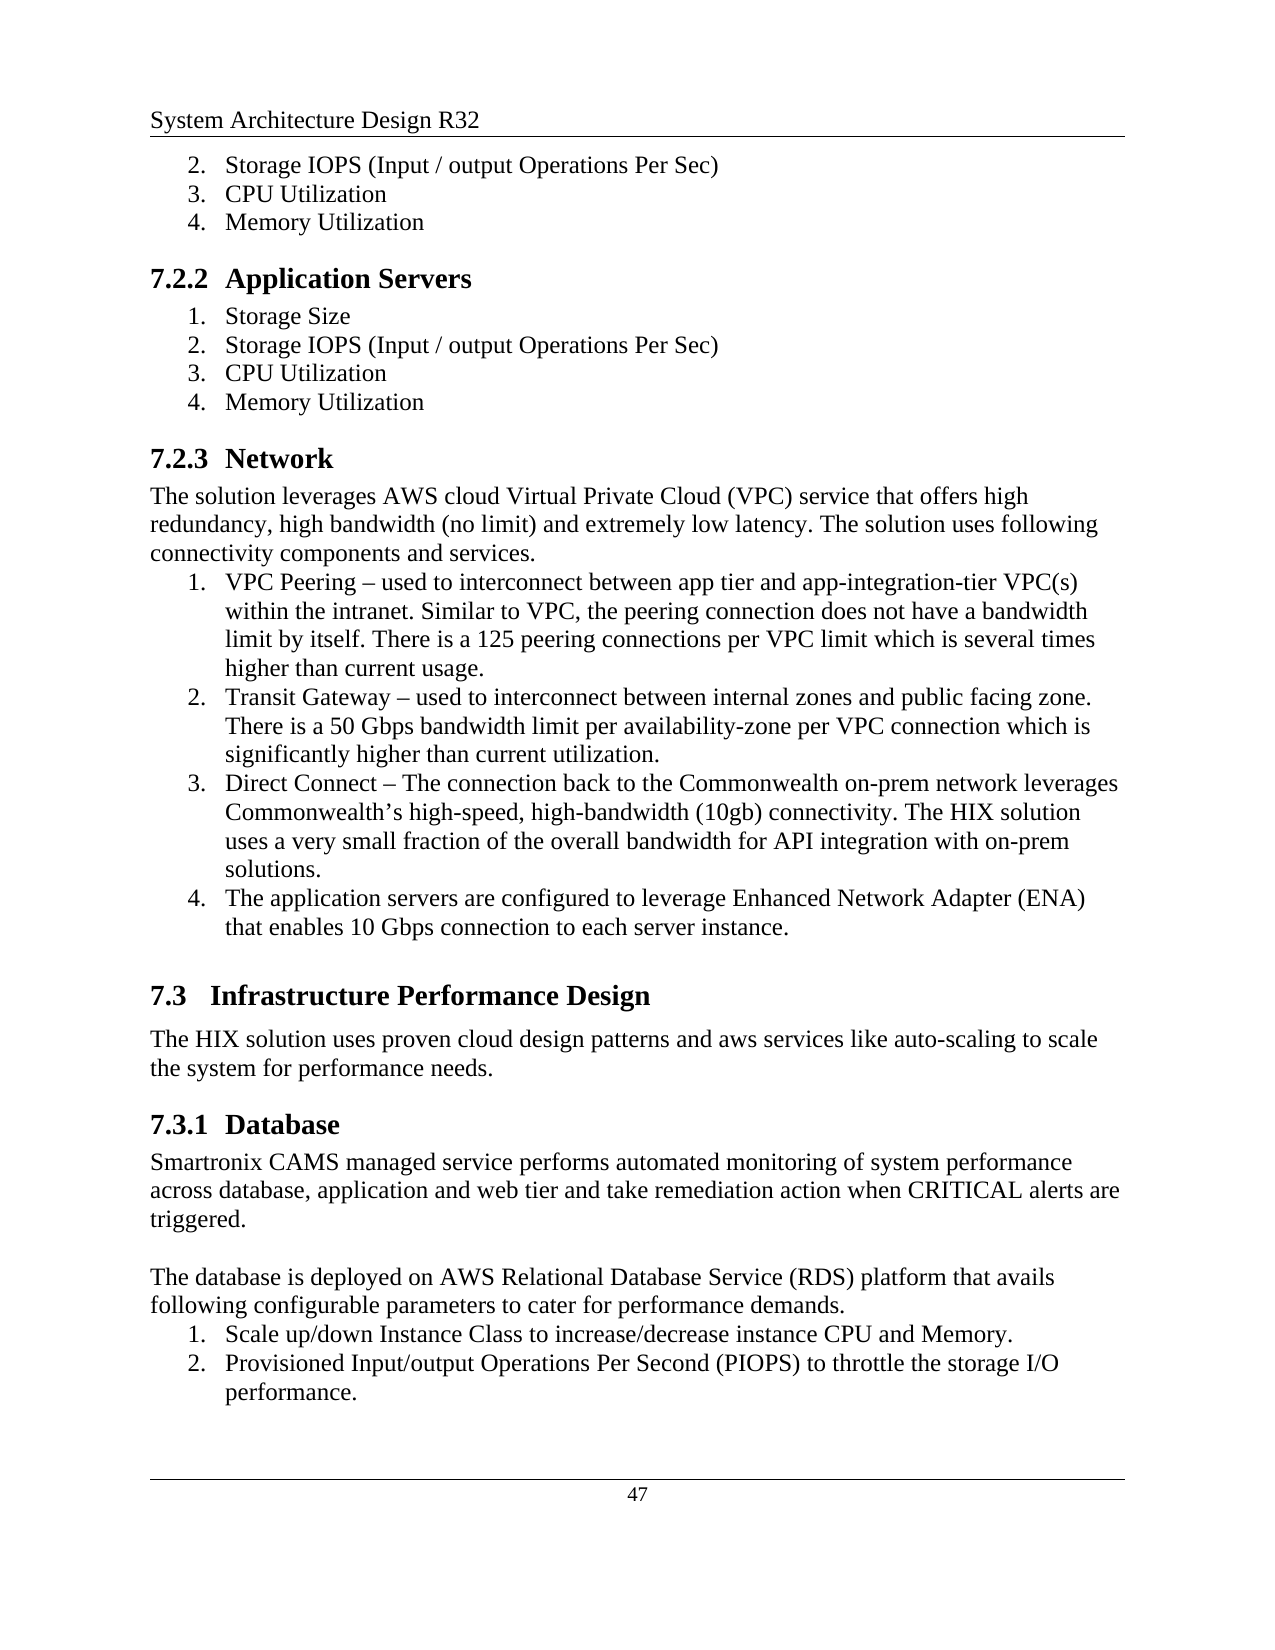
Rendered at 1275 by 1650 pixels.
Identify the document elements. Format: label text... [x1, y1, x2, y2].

text The database is deployed on AWS Relational Database Service (RDS) platform that avails following configurable parameters to cater for performance demands. [150, 1262, 1125, 1319]
list Transit Gateway – used to interconnect between internal zones and public facing zone. There is a 50 Gbps bandwidth limit per availability-zone per VPC connection which is significantly higher than current utilization. [187, 682, 1125, 768]
list VPC Peering – used to interconnect between app tier and app-integration-tier VPC(s) within the intranet. Similar to VPC, the peering connection does not have a bandwidth limit by itself. There is a 125 peering connections per VPC limit which is several times higher than current usage. [187, 567, 1125, 682]
list Scale up/down Instance Class to increase/decrease instance CPU and Memory. [187, 1319, 1125, 1348]
list Storage Size [187, 301, 1125, 330]
list Storage IOPS (Input / output Operations Per Sec) [187, 330, 1125, 358]
list Memory Utilization [187, 207, 1125, 236]
list Storage IOPS (Input / output Operations Per Sec) [187, 150, 1125, 179]
list CPU Utilization [187, 358, 1125, 387]
list CPU Utilization [187, 179, 1125, 207]
list The application servers are configured to leverage Enhanced Network Adapter (ENA) that enables 10 Gbps connection to each server instance. [187, 883, 1125, 941]
subtitle Database [150, 1107, 1125, 1140]
list Memory Utilization [187, 387, 1125, 416]
text The HIX solution uses proven cloud design patterns and aws services like auto-scaling to scale the system for performance needs. [150, 1024, 1125, 1082]
list Provisioned Input/output Operations Per Second (PIOPS) to throttle the storage I/O performance. [187, 1348, 1125, 1405]
subtitle Application Servers [150, 261, 1125, 295]
list Direct Connect – The connection back to the Commonwealth on-prem network leverages Commonwealth’s high-speed, high-bandwidth (10gb) connectivity. The HIX solution uses a very small fraction of the overall bandwidth for API integration with on-prem solutions. [187, 768, 1125, 883]
subtitle Infrastructure Performance Design [150, 978, 1125, 1012]
text Smartronix CAMS managed service performs automated monitoring of system performance across database, application and web tier and take remediation action when CRITICAL alerts are triggered. [150, 1147, 1125, 1233]
subtitle Network [150, 441, 1125, 474]
text The solution leverages AWS cloud Virtual Private Cloud (VPC) service that offers high redundancy, high bandwidth (no limit) and extremely low latency. The solution uses following connectivity components and services. [150, 481, 1125, 567]
